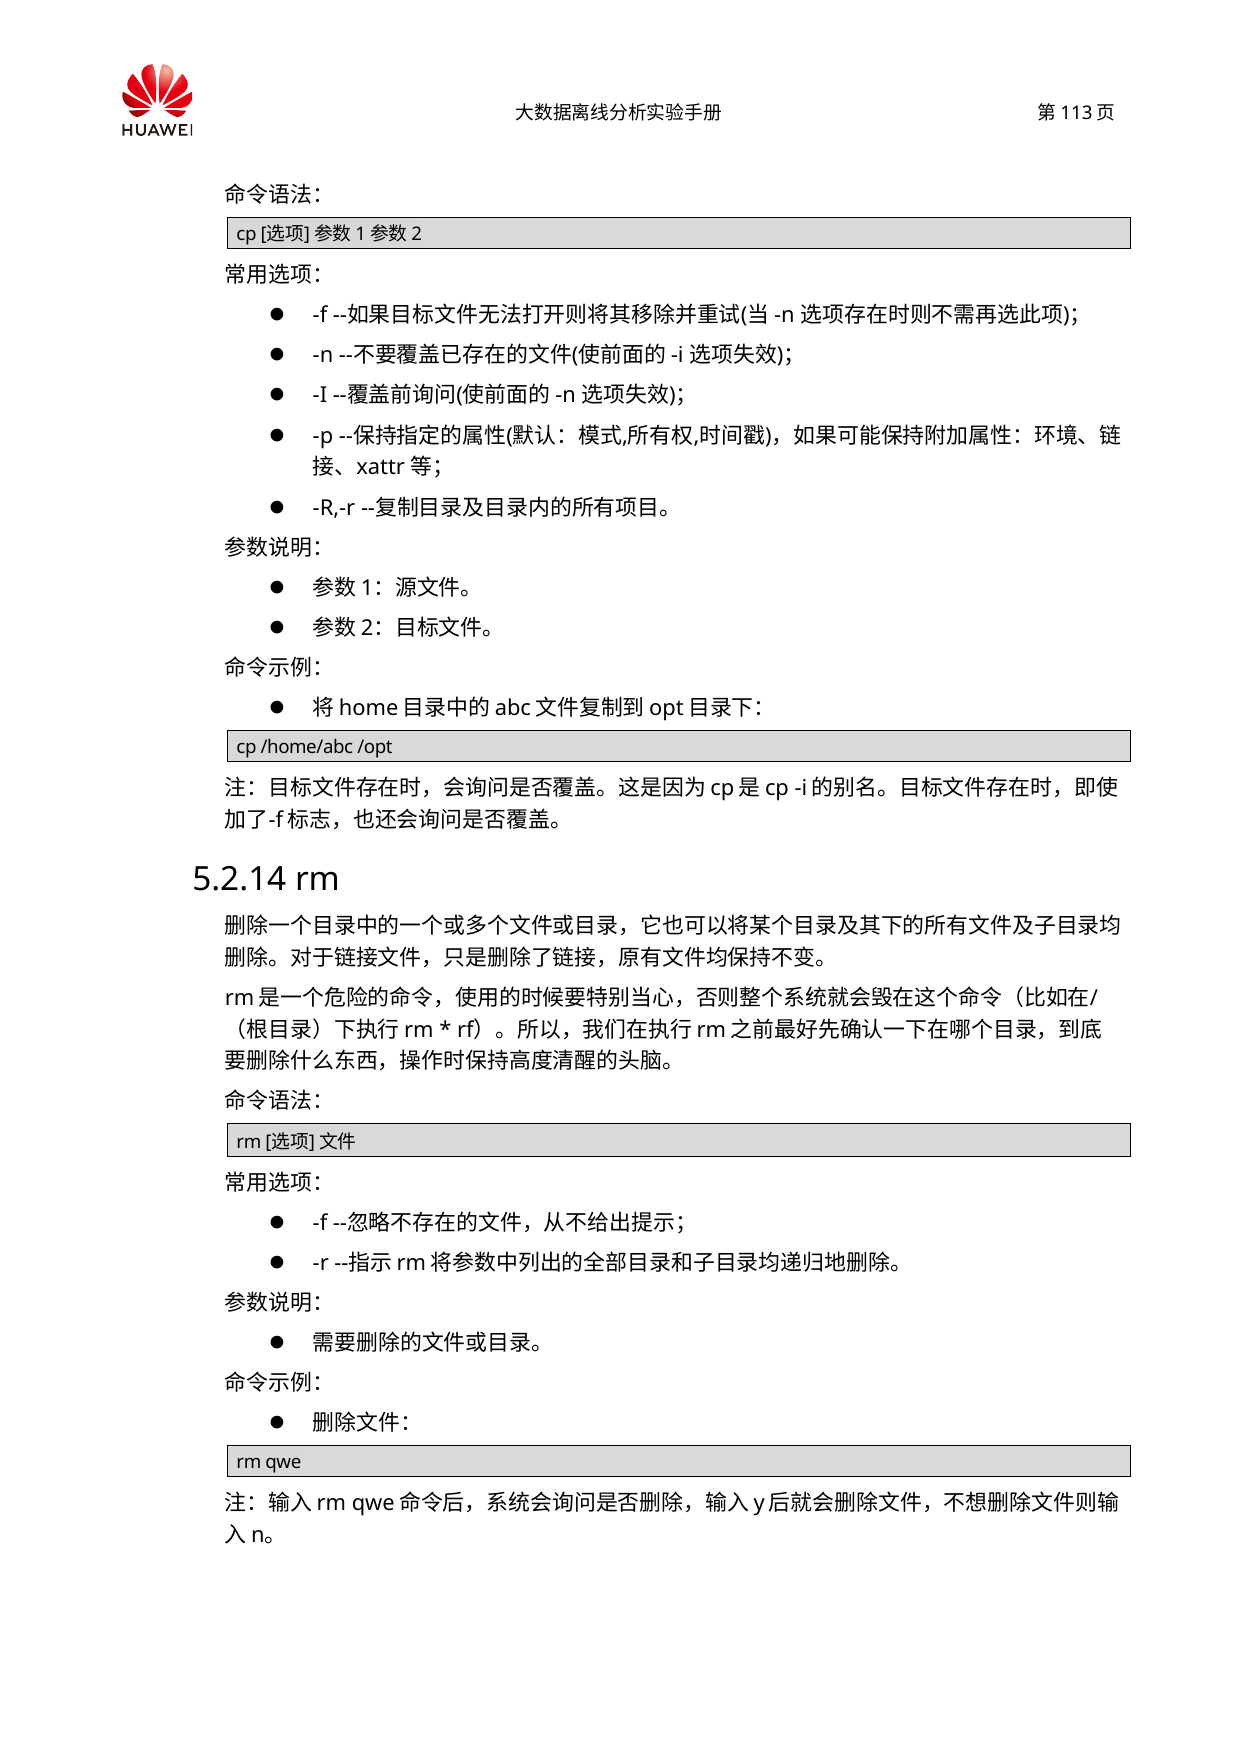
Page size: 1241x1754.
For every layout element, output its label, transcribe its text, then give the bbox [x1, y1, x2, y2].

text 命令语法： [224, 177, 1122, 209]
list 参数1：源文件。 [269, 569, 1122, 601]
list -f --忽略不存在的文件，从不给出提示； [269, 1205, 1122, 1237]
text rm是一个危险的命令，使用的时候要特别当心，否则整个系统就会毁在这个命令（比如在/（根目录）下执行rm * rf）。所以，我们在执行rm之前最好先确认一下在哪个目录，到底要删除什么东西，操作时保持高度清醒的头脑。 [224, 980, 1122, 1075]
picture [122, 64, 193, 136]
list 将home目录中的abc文件复制到opt目录下： [269, 690, 1122, 722]
list 需要删除的文件或目录。 [269, 1325, 1122, 1357]
text 常用选项： [224, 257, 1122, 289]
list -n --不要覆盖已存在的文件(使前面的 -i 选项失效)； [269, 337, 1122, 369]
list -R,-r --复制目录及目录内的所有项目。 [269, 489, 1122, 521]
list -r --指示rm将参数中列出的全部目录和子目录均递归地删除。 [269, 1245, 1122, 1277]
text 注：目标文件存在时，会询问是否覆盖。这是因为cp是cp -i的别名。目标文件存在时，即使加了-f标志，也还会询问是否覆盖。 [224, 770, 1122, 833]
list 删除文件： [269, 1405, 1122, 1437]
list 参数2：目标文件。 [269, 610, 1122, 641]
text 命令示例： [224, 650, 1122, 681]
text cp /home/abc /opt [228, 731, 1130, 761]
text rm qwe [228, 1446, 1130, 1476]
subtitle rm [192, 854, 1122, 900]
text 常用选项： [224, 1165, 1122, 1197]
text 命令语法： [224, 1083, 1122, 1115]
list -I --覆盖前询问(使前面的 -n 选项失效)； [269, 377, 1122, 409]
list -p --保持指定的属性(默认：模式,所有权,时间戳)，如果可能保持附加属性：环境、链接、xattr 等； [269, 418, 1122, 481]
text cp [选项] 参数1 参数2 [228, 218, 1130, 248]
text 命令示例： [224, 1365, 1122, 1397]
text rm [选项] 文件 [228, 1124, 1130, 1156]
text 参数说明： [224, 1285, 1122, 1317]
text 删除一个目录中的一个或多个文件或目录，它也可以将某个目录及其下的所有文件及子目录均删除。对于链接文件，只是删除了链接，原有文件均保持不变。 [224, 908, 1122, 971]
text 参数说明： [224, 529, 1122, 561]
text 注：输入rm qwe命令后，系统会询问是否删除，输入y后就会删除文件，不想删除文件则输入n。 [224, 1485, 1122, 1549]
list -f --如果目标文件无法打开则将其移除并重试(当 -n 选项存在时则不需再选此项)； [269, 297, 1122, 329]
